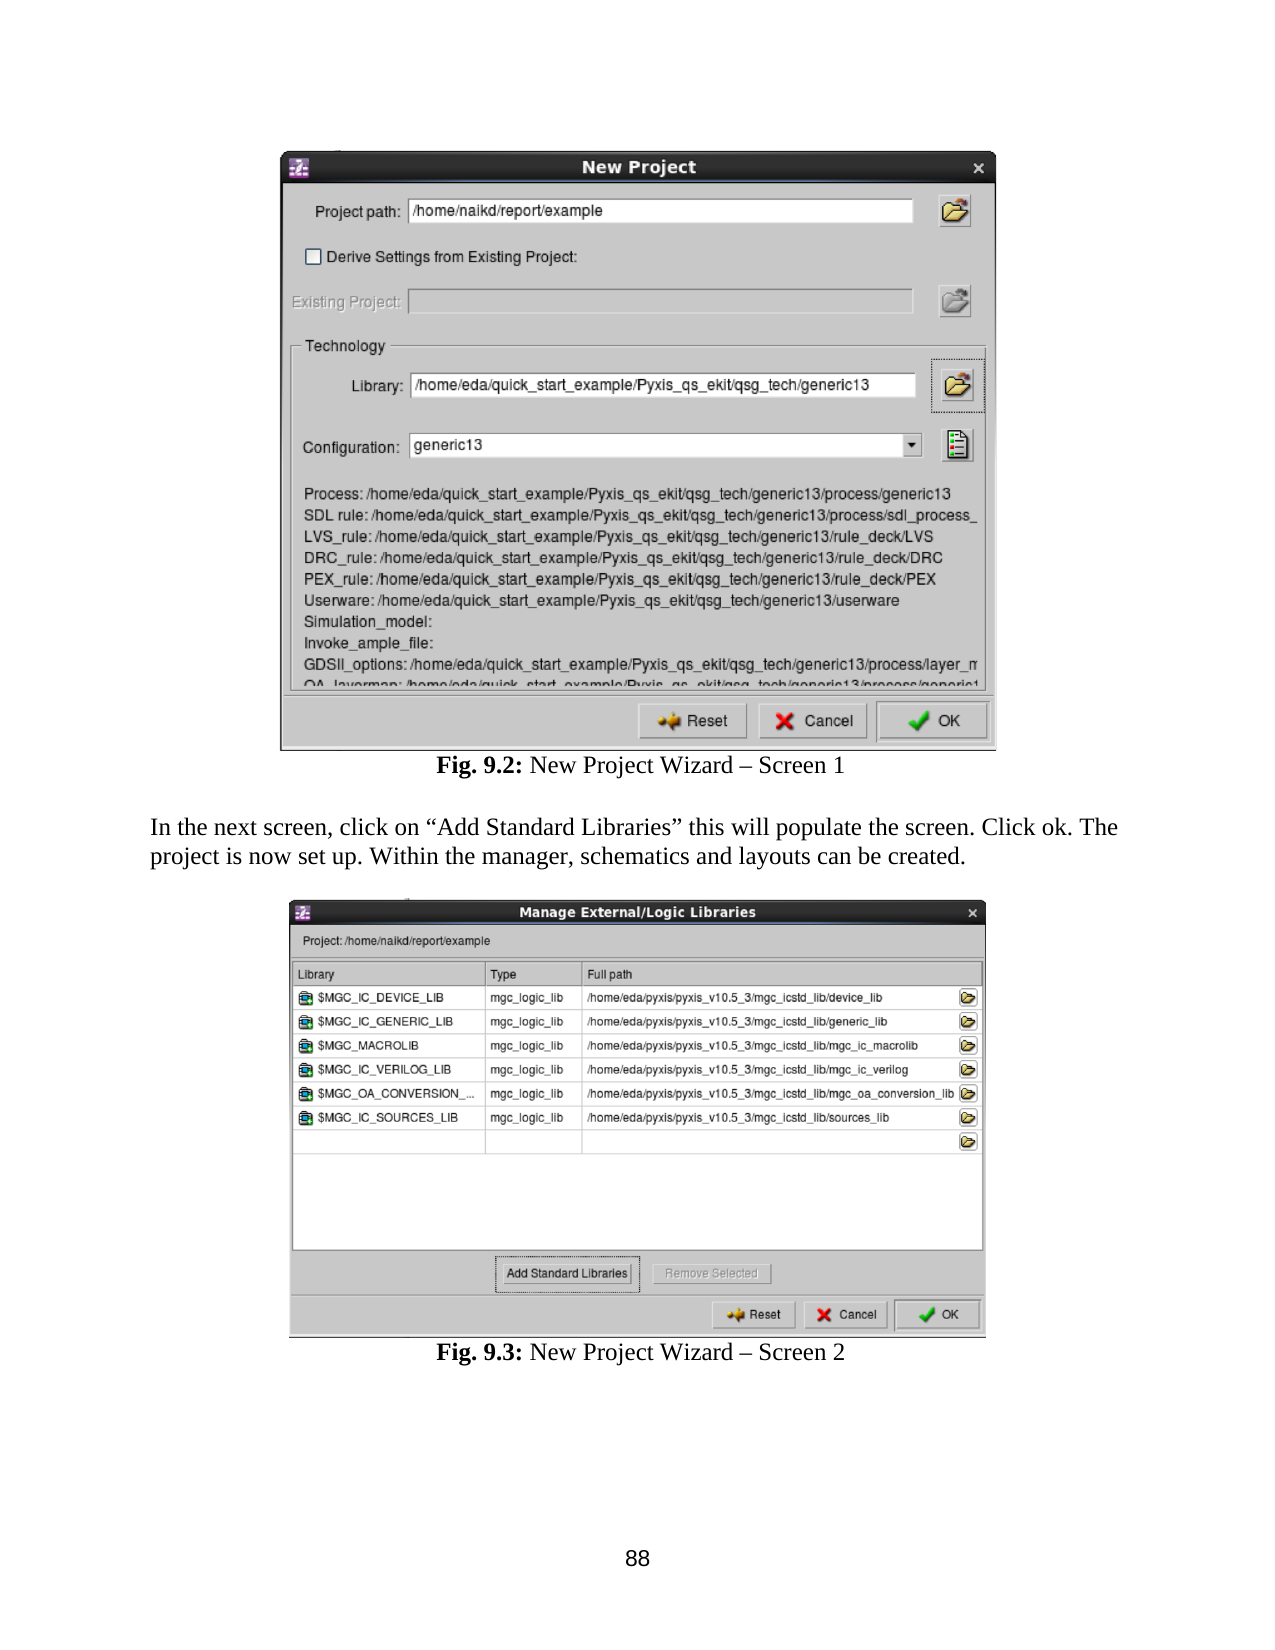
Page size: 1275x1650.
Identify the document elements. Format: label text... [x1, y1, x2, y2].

picture [289, 898, 986, 1338]
text In the next screen, click on “Add Standard Libraries” this will populate the screen. Click ok. The project is now set up. Within the manager, schematics and layouts can be created. [150, 812, 1125, 870]
picture [279, 150, 997, 751]
text Fig. 9.3: New Project Wizard – Screen 2 [150, 1337, 1125, 1366]
text Fig. 9.2: New Project Wizard – Screen 1 [150, 750, 1125, 779]
